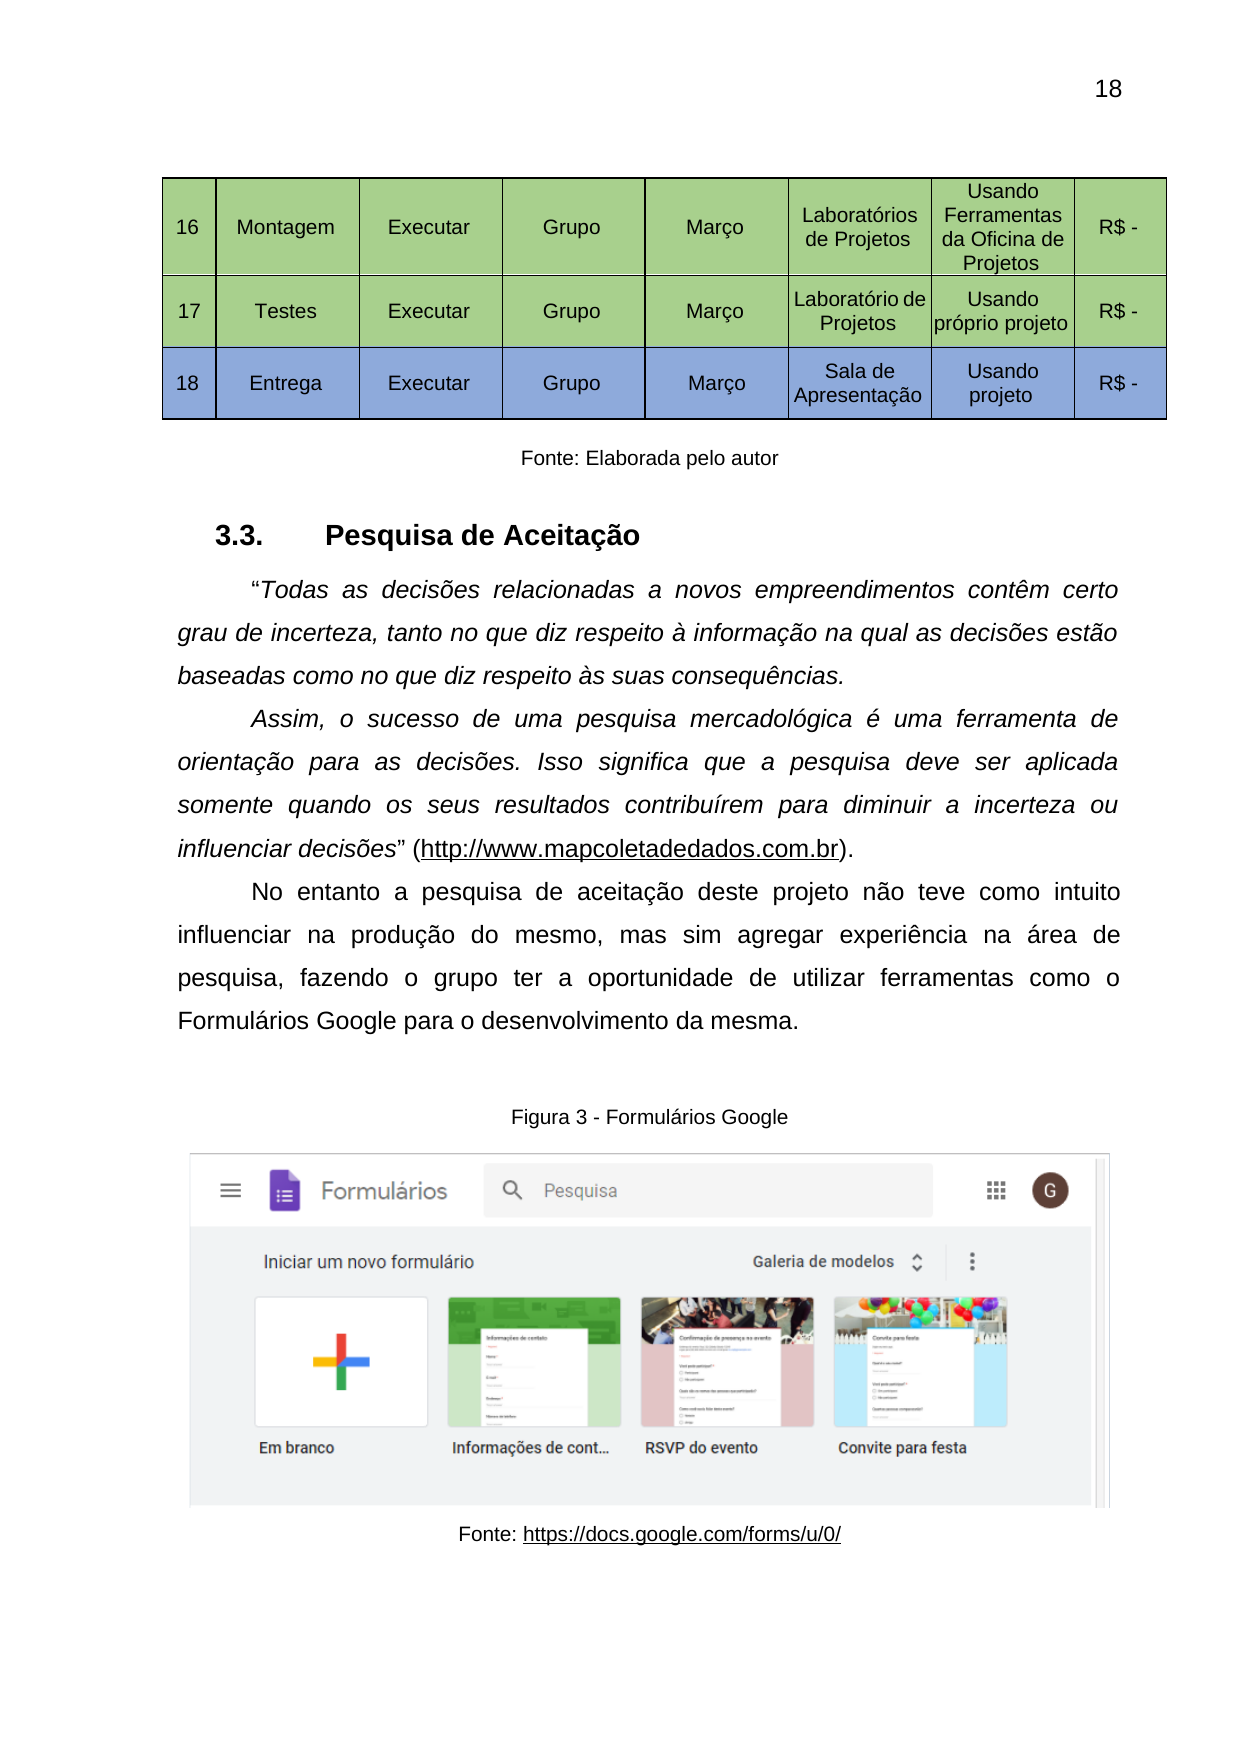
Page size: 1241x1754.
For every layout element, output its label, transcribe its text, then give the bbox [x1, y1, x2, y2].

table_cell Laboratórios de Projetos [789, 179, 931, 274]
text No entanto a pesquisa de aceitação deste projeto não teve como intuito influenciar na produção do mesmo, mas sim agregar experiência na área de pesquisa, fazendo o grupo ter a oportunidade de utilizar ferramentas como o Formulários Google para o desenvolvimento da mesma. [177, 877, 1122, 1035]
table_cell Laboratório de Projetos [789, 276, 931, 346]
table_cell Sala de Apresentação [789, 348, 931, 418]
table_cell 18 [163, 348, 215, 418]
table_cell Usando próprio projeto [932, 276, 1074, 346]
table_cell 16 [163, 179, 215, 274]
table_cell Executar [360, 179, 502, 274]
picture [189, 1153, 1110, 1508]
text Assim, o sucesso de uma pesquisa mercadológica é uma ferramenta de orientação para as decisões. Isso significa que a pesquisa deve ser aplicada somente quando os seus resultados contribuírem para diminuir a incerteza ou influenciar decisões” (http://www.mapcoletadedados.com.br). [177, 704, 1122, 862]
table_cell Grupo [503, 276, 644, 346]
text “Todas as decisões relacionadas a novos empreendimentos contêm certo grau de incerteza, tanto no que diz respeito à informação na qual as decisões estão baseadas como no que diz respeito às suas consequências. [177, 575, 1122, 690]
table_cell R$ - [1075, 348, 1166, 418]
table_cell Usando projeto [932, 348, 1074, 418]
table_cell R$ - [1075, 276, 1166, 346]
table_cell 17 [163, 276, 215, 346]
table_cell Entrega [217, 348, 359, 418]
table_cell Executar [360, 276, 502, 346]
table_cell Março [646, 276, 788, 346]
subtitle Pesquisa de Aceitação [215, 518, 1122, 552]
text Fonte: https://docs.google.com/forms/u/0/ [177, 1522, 1122, 1546]
table_cell Executar [360, 348, 502, 418]
table_cell Grupo [503, 348, 644, 418]
text Fonte: Elaborada pelo autor [177, 445, 1122, 469]
table_cell Testes [217, 276, 359, 346]
table_cell Usando Ferramentas da Oficina de Projetos [932, 179, 1074, 274]
table_cell R$ - [1075, 179, 1166, 274]
table_cell Grupo [503, 179, 644, 274]
table_cell Março [646, 348, 788, 418]
table_cell Março [646, 179, 788, 274]
table_cell Montagem [217, 179, 359, 274]
text Figura 3 - Formulários Google [177, 1105, 1122, 1129]
